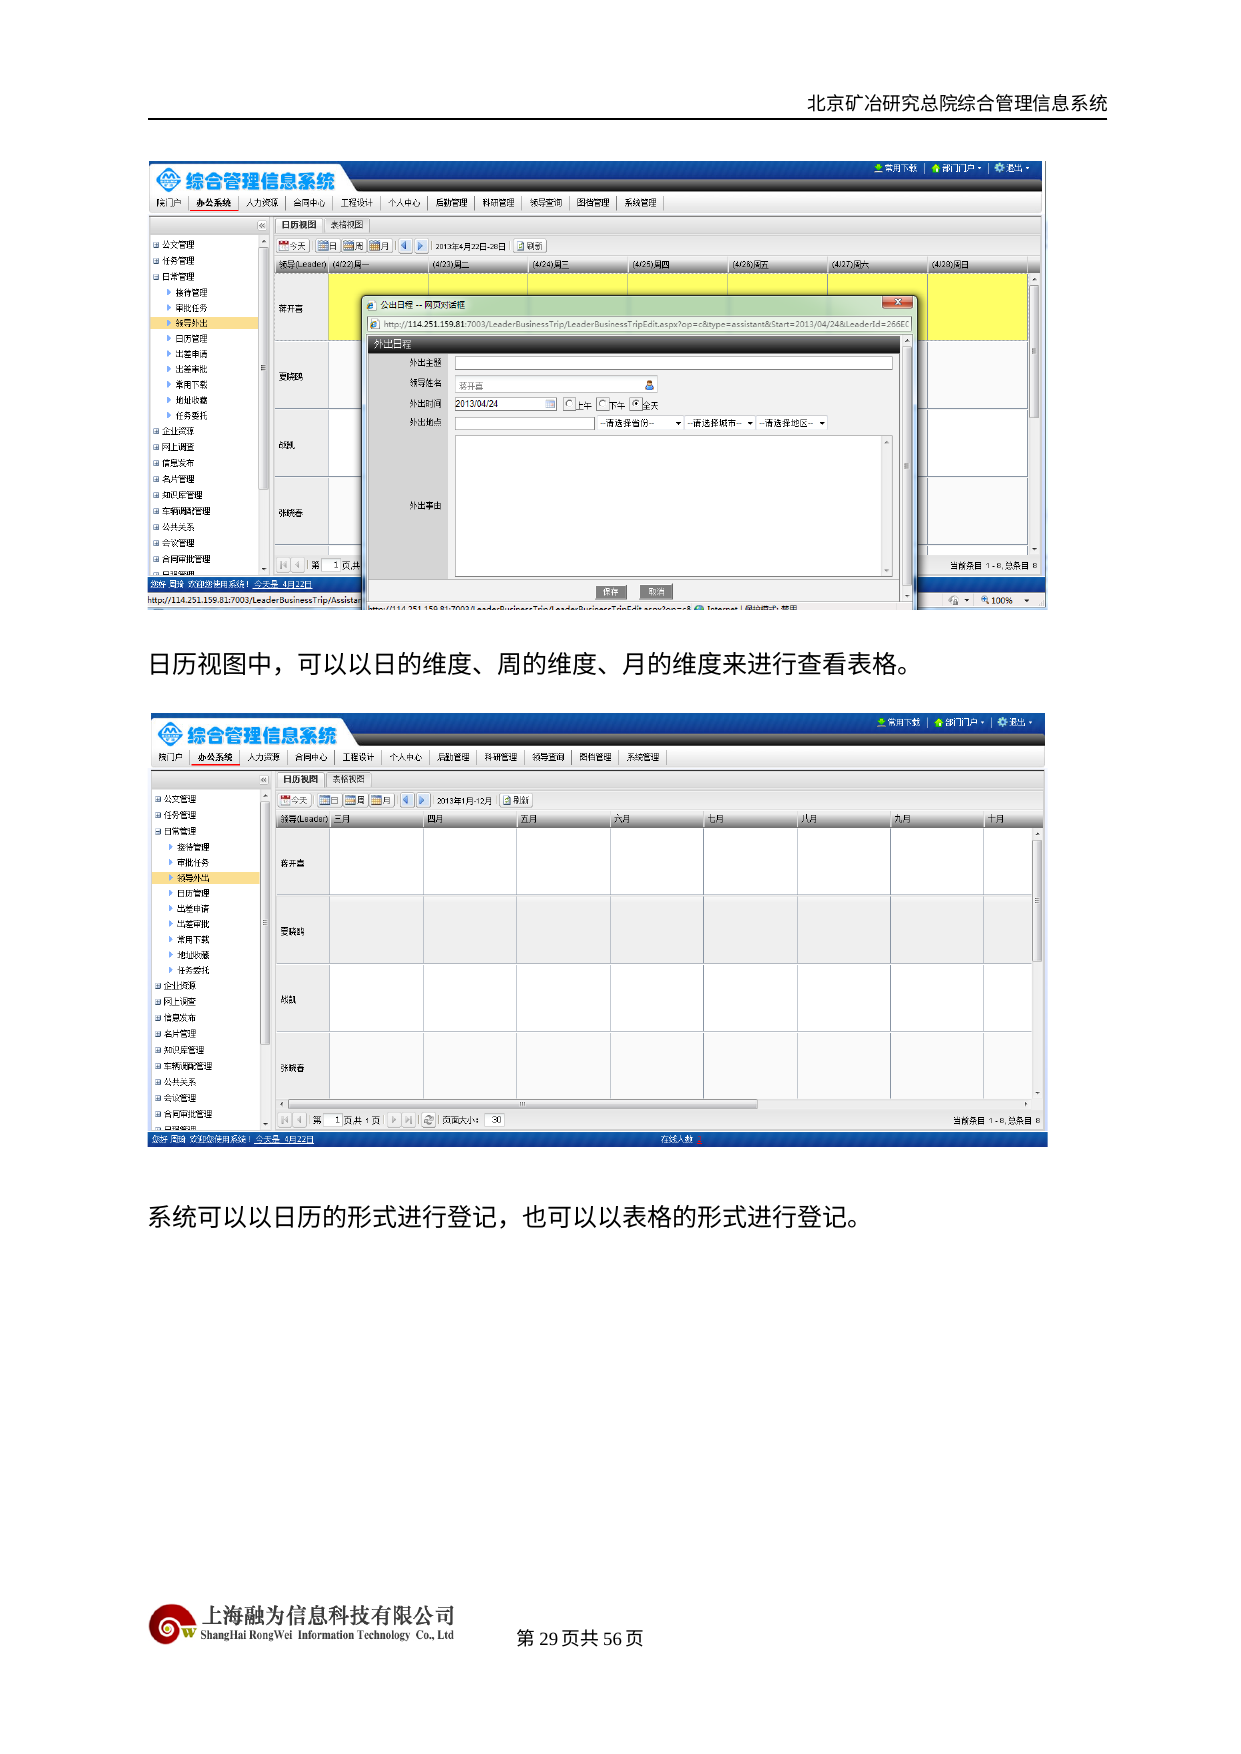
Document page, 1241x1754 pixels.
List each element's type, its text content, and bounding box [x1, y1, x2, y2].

text 日历视图中，可以以日的维度、周的维度、月的维度来进行查看表格。 [148, 630, 1107, 695]
picture [147, 1601, 454, 1646]
text 系统可以以日历的形式进行登记，也可以以表格的形式进行登记。 [148, 1183, 1107, 1248]
picture [147, 161, 1048, 610]
picture [147, 713, 1048, 1147]
